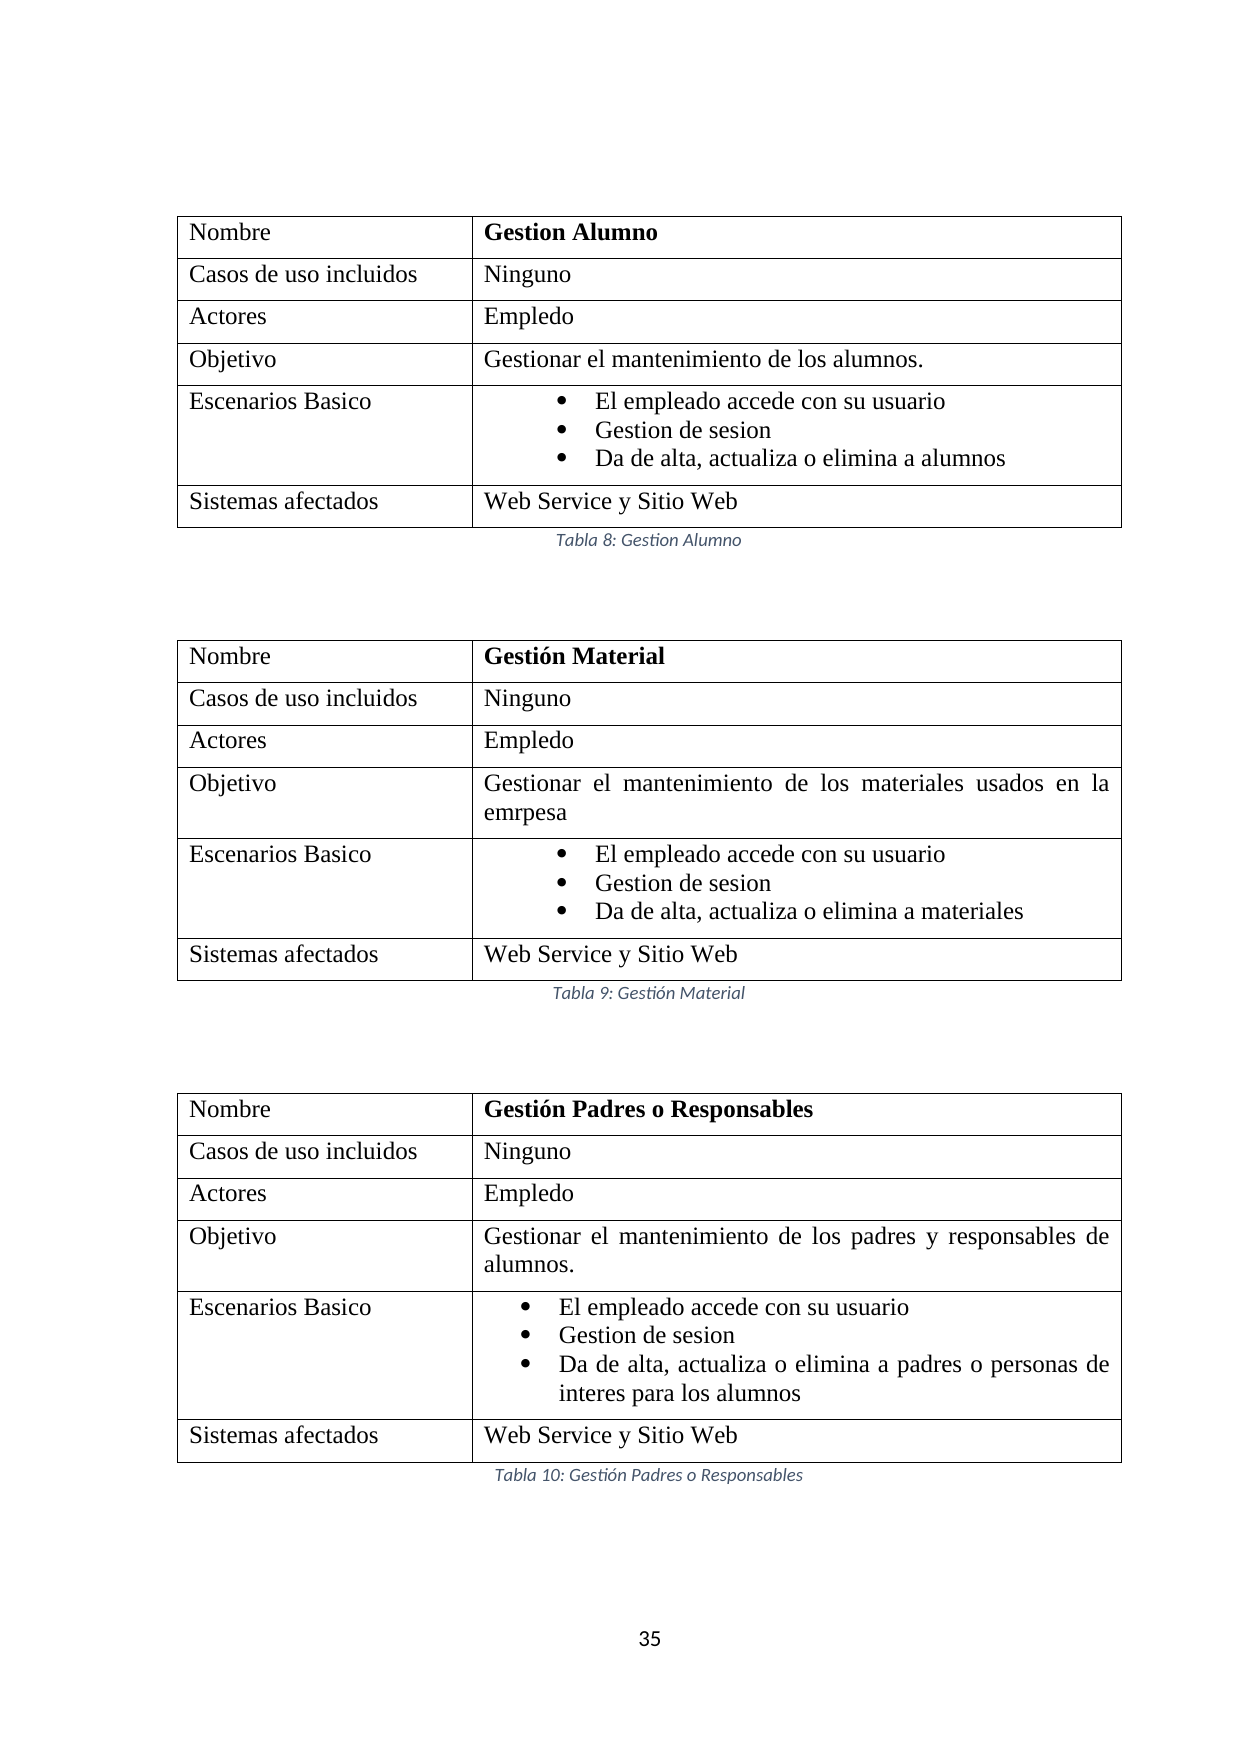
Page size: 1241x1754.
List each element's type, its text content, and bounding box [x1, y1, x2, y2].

table_cell Casos de uso incluidos [178, 259, 472, 300]
table_cell Gestionar el mantenimiento de los alumnos. [473, 344, 1121, 385]
table_cell Actores [178, 726, 472, 767]
table_header Nombre [178, 641, 472, 682]
table_cell Actores [178, 1179, 472, 1220]
table_cell Sistemas afectados [178, 486, 472, 527]
table_cell Objetivo [178, 344, 472, 385]
table_cell Objetivo [178, 1221, 472, 1291]
table_cell Web Service y Sitio Web [473, 1420, 1121, 1462]
table_cell Ninguno [473, 259, 1121, 300]
table_cell Objetivo [178, 768, 472, 838]
table_cell Ninguno [473, 683, 1121, 724]
table_cell Empledo [473, 1179, 1121, 1220]
table_cell Actores [178, 301, 472, 343]
table_cell El empleado accede con su usuario Gestion de sesion Da de alta, actualiza o elimina a padres o personas de interes para los alumnos [473, 1292, 1121, 1419]
table_header Gestion Alumno [473, 217, 1121, 258]
table_cell Sistemas afectados [178, 939, 472, 980]
table_header Nombre [178, 1094, 472, 1135]
table_cell Empledo [473, 726, 1121, 767]
table_header Gestión Material [473, 641, 1121, 682]
table_cell Escenarios Basico [178, 386, 472, 485]
table_cell Ninguno [473, 1136, 1121, 1177]
table_cell Web Service y Sitio Web [473, 486, 1121, 527]
table_cell El empleado accede con su usuario Gestion de sesion Da de alta, actualiza o elimina a alumnos [473, 386, 1121, 485]
table_cell Empledo [473, 301, 1121, 343]
table_cell Gestionar el mantenimiento de los padres y responsables de alumnos. [473, 1221, 1121, 1291]
table_cell Escenarios Basico [178, 1292, 472, 1419]
table_header Gestión Padres o Responsables [473, 1094, 1121, 1135]
table_cell Casos de uso incluidos [178, 1136, 472, 1177]
table_cell Gestionar el mantenimiento de los materiales usados en la emrpesa [473, 768, 1121, 838]
table_cell Sistemas afectados [178, 1420, 472, 1462]
table_cell El empleado accede con su usuario Gestion de sesion Da de alta, actualiza o elimina a materiales [473, 839, 1121, 938]
table_header Nombre [178, 217, 472, 258]
table_cell Web Service y Sitio Web [473, 939, 1121, 980]
table_cell Casos de uso incluidos [178, 683, 472, 724]
table_cell Escenarios Basico [178, 839, 472, 938]
